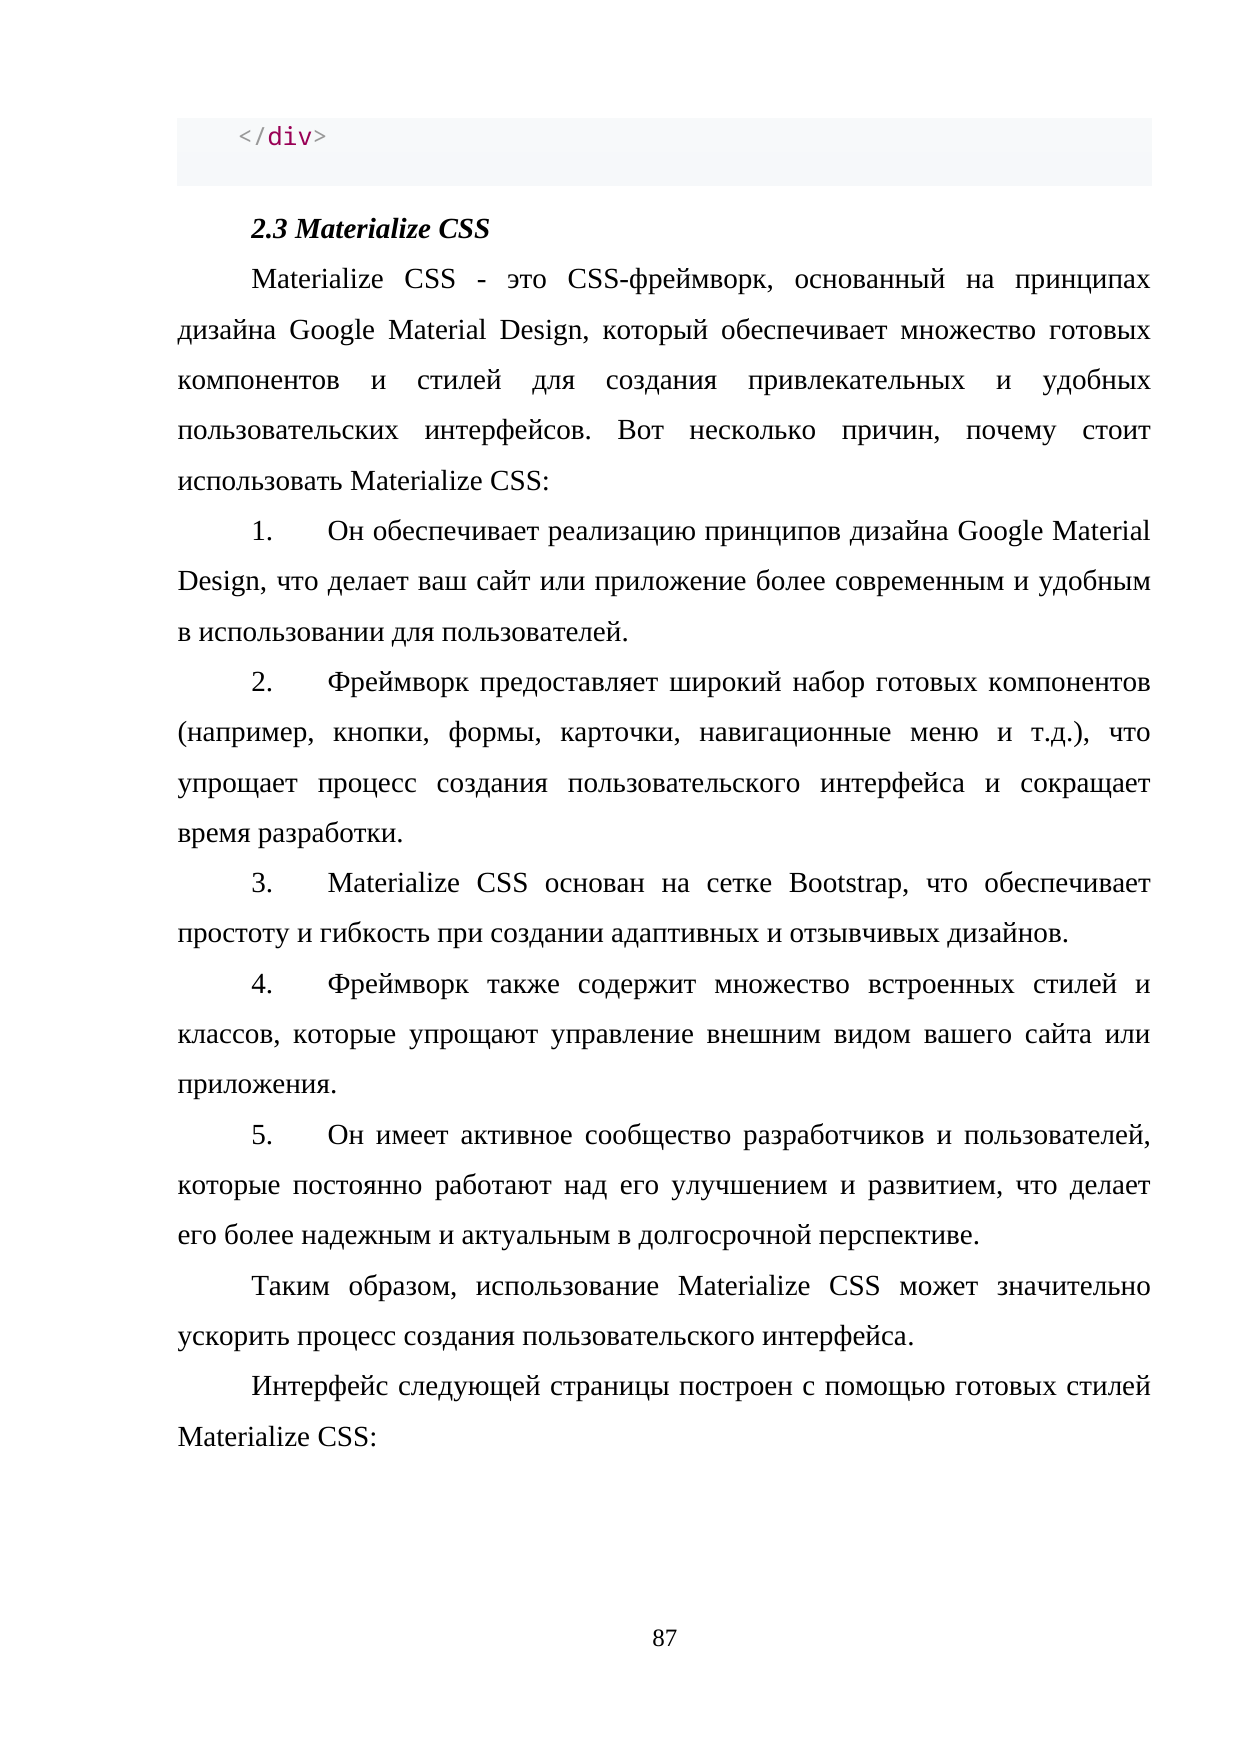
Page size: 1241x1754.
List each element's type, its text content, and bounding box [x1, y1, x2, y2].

list Materialize CSS основан на сетке Bootstrap, что обеспечивает простоту и гибкость при создании адаптивных и отзывчивых дизайнов. [177, 865, 1152, 949]
text </div> [177, 118, 1152, 152]
text Materialize CSS - это CSS-фреймворк, основанный на принципах дизайна Google Material Design, который обеспечивает множество готовых компонентов и стилей для создания привлекательных и удобных пользовательских интерфейсов. Вот несколько причин, почему стоит использовать Materialize CSS: [177, 262, 1152, 496]
list Он имеет активное сообщество разработчиков и пользователей, которые постоянно работают над его улучшением и развитием, что делает его более надежным и актуальным в долгосрочной перспективе. [177, 1117, 1152, 1251]
subtitle Materialize CSS [251, 211, 1152, 245]
text Интерфейс следующей страницы построен с помощью готовых стилей Materialize CSS: [177, 1368, 1152, 1452]
list Фреймворк также содержит множество встроенных стилей и классов, которые упрощают управление внешним видом вашего сайта или приложения. [177, 966, 1152, 1100]
list Фреймворк предоставляет широкий набор готовых компонентов (например, кнопки, формы, карточки, навигационные меню и т.д.), что упрощает процесс создания пользовательского интерфейса и сокращает время разработки. [177, 664, 1152, 848]
text Таким образом, использование Materialize CSS может значительно ускорить процесс создания пользовательского интерфейса. [177, 1268, 1152, 1352]
list Он обеспечивает реализацию принципов дизайна Google Material Design, что делает ваш сайт или приложение более современным и удобным в использовании для пользователей. [177, 513, 1152, 647]
